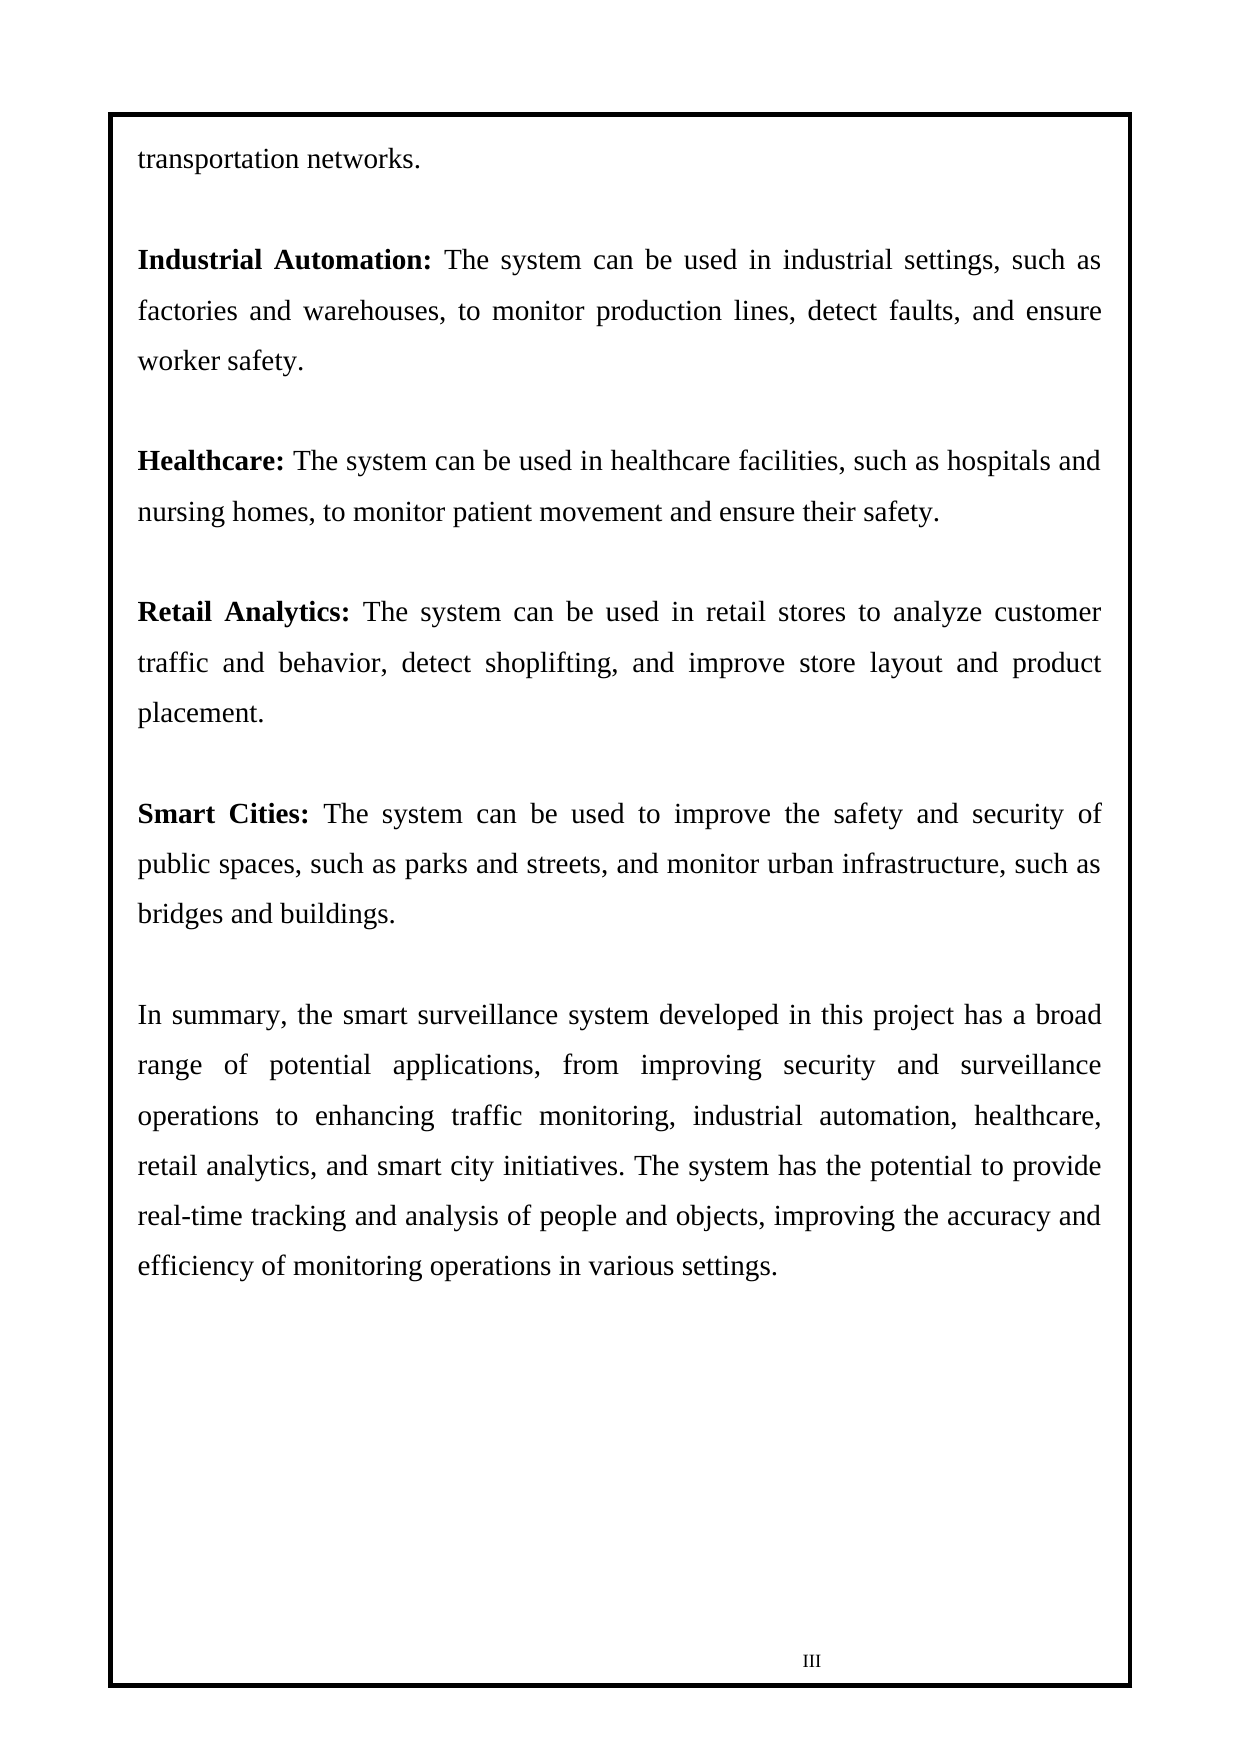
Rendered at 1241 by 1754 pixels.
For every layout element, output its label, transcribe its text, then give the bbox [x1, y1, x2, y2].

text Smart Cities: The system can be used to improve the safety and security of public spaces, such as parks and streets, and monitor urban infrastructure, such as bridges and buildings. [137, 796, 1103, 930]
text Retail Analytics: The system can be used in retail stores to analyze customer traffic and behavior, detect shoplifting, and improve store layout and product placement. [137, 594, 1103, 729]
text In summary, the smart surveillance system developed in this project has a broad range of potential applications, from improving security and surveillance operations to enhancing traffic monitoring, industrial automation, healthcare, retail analytics, and smart city initiatives. The system has the potential to provide real-time tracking and analysis of people and objects, improving the accuracy and efficiency of monitoring operations in various settings. [137, 997, 1103, 1282]
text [137, 142, 1103, 175]
text Industrial Automation: The system can be used in industrial settings, such as factories and warehouses, to monitor production lines, detect faults, and ensure worker safety. [137, 242, 1103, 376]
text Healthcare: The system can be used in healthcare facilities, such as hospitals and nursing homes, to monitor patient movement and ensure their safety. [137, 443, 1103, 527]
